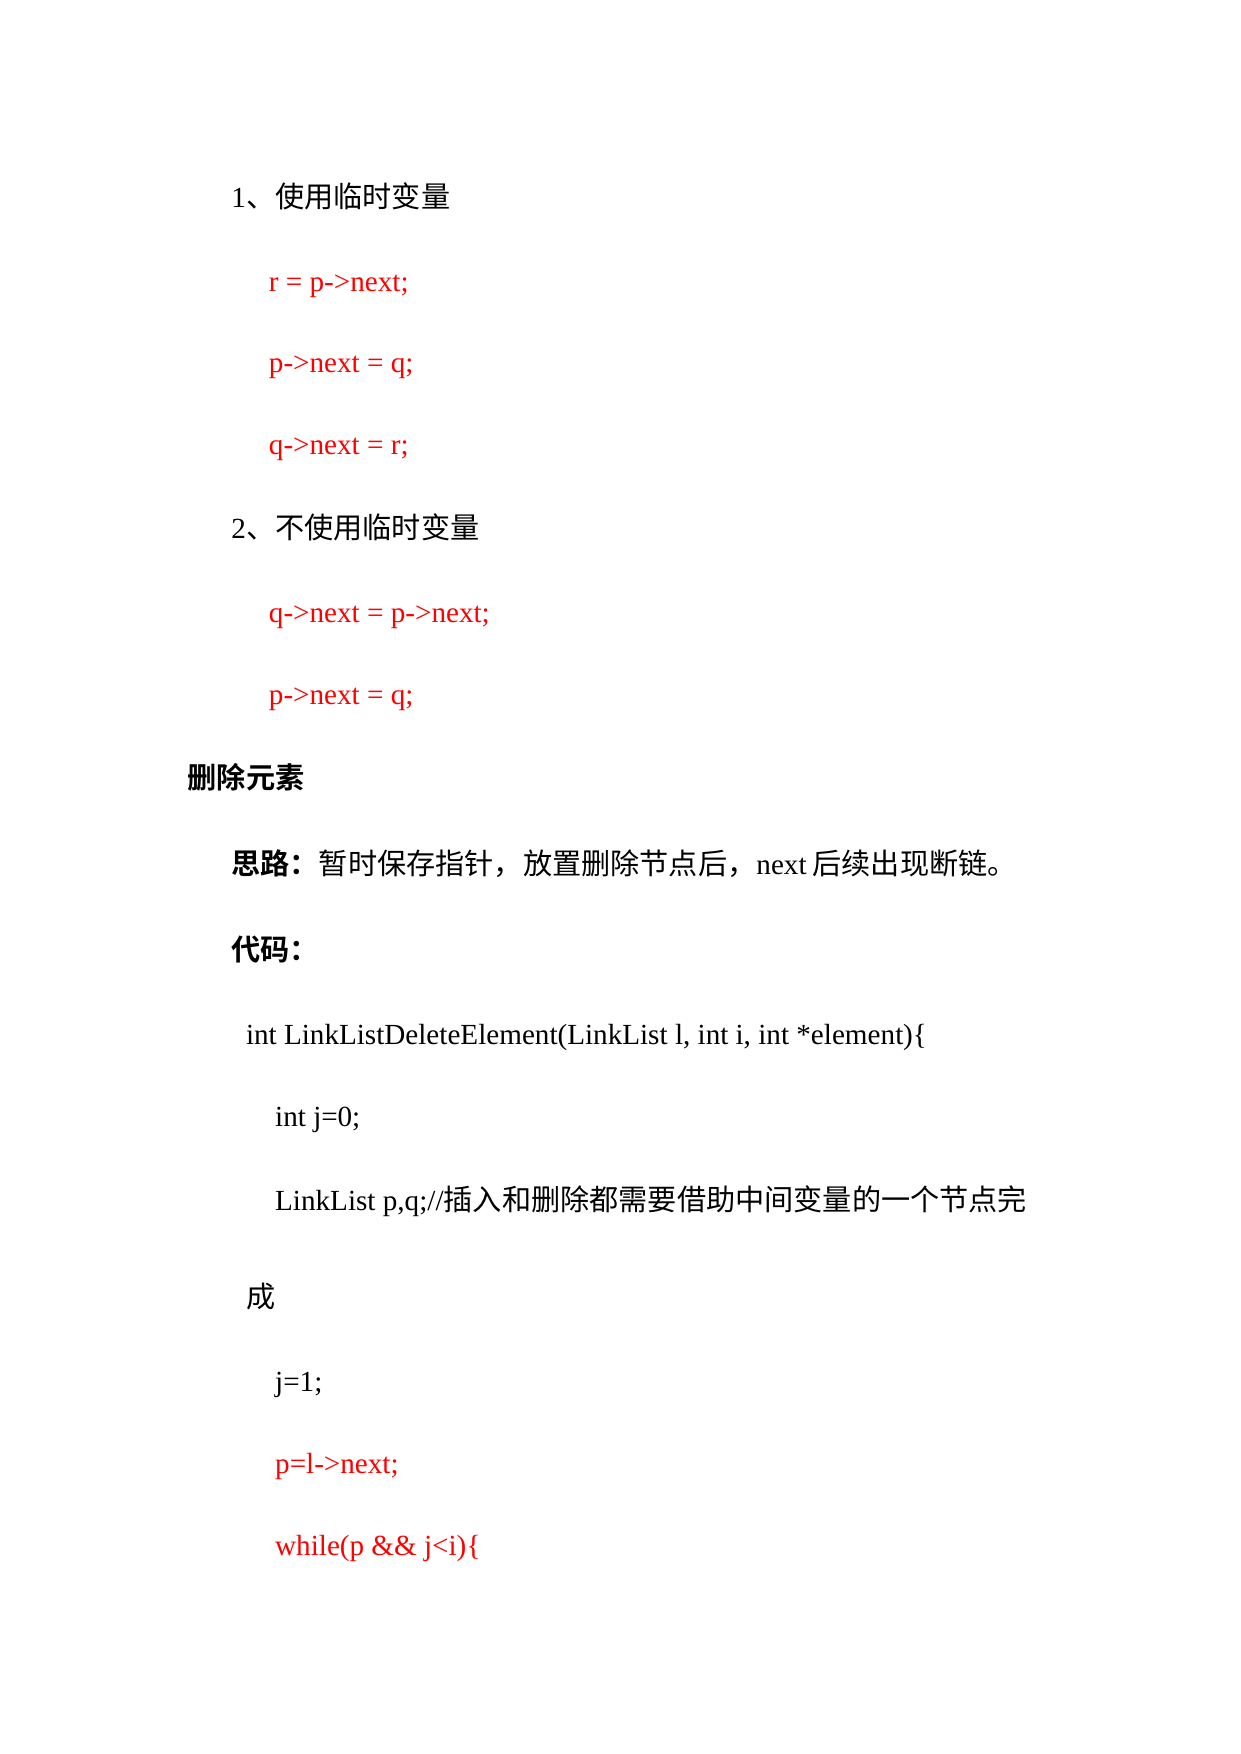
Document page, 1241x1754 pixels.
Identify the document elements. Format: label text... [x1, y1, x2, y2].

text LinkList p,q;//插入和删除都需要借助中间变量的一个节点完成 [246, 1165, 1053, 1328]
text p->next = q; [269, 661, 1053, 726]
text 1、使用临时变量 [231, 162, 1053, 227]
text j=1; [246, 1349, 1053, 1414]
text 思路：暂时保存指针，放置删除节点后，next后续出现断链。 [187, 829, 1053, 894]
text p->next = q; [269, 330, 1053, 395]
text int LinkListDeleteElement(LinkList l, int i, int *element){ [246, 1002, 1053, 1067]
subtitle 删除元素 [187, 743, 1053, 808]
text 代码： [187, 915, 1053, 980]
text r = p->next; [269, 248, 1053, 313]
text int j=0; [246, 1083, 1053, 1148]
text q->next = r; [269, 412, 1053, 477]
text 2、不使用临时变量 [231, 493, 1053, 558]
text while(p && j<i){ [246, 1512, 1053, 1577]
text q->next = p->next; [269, 579, 1053, 644]
text p=l->next; [246, 1431, 1053, 1496]
